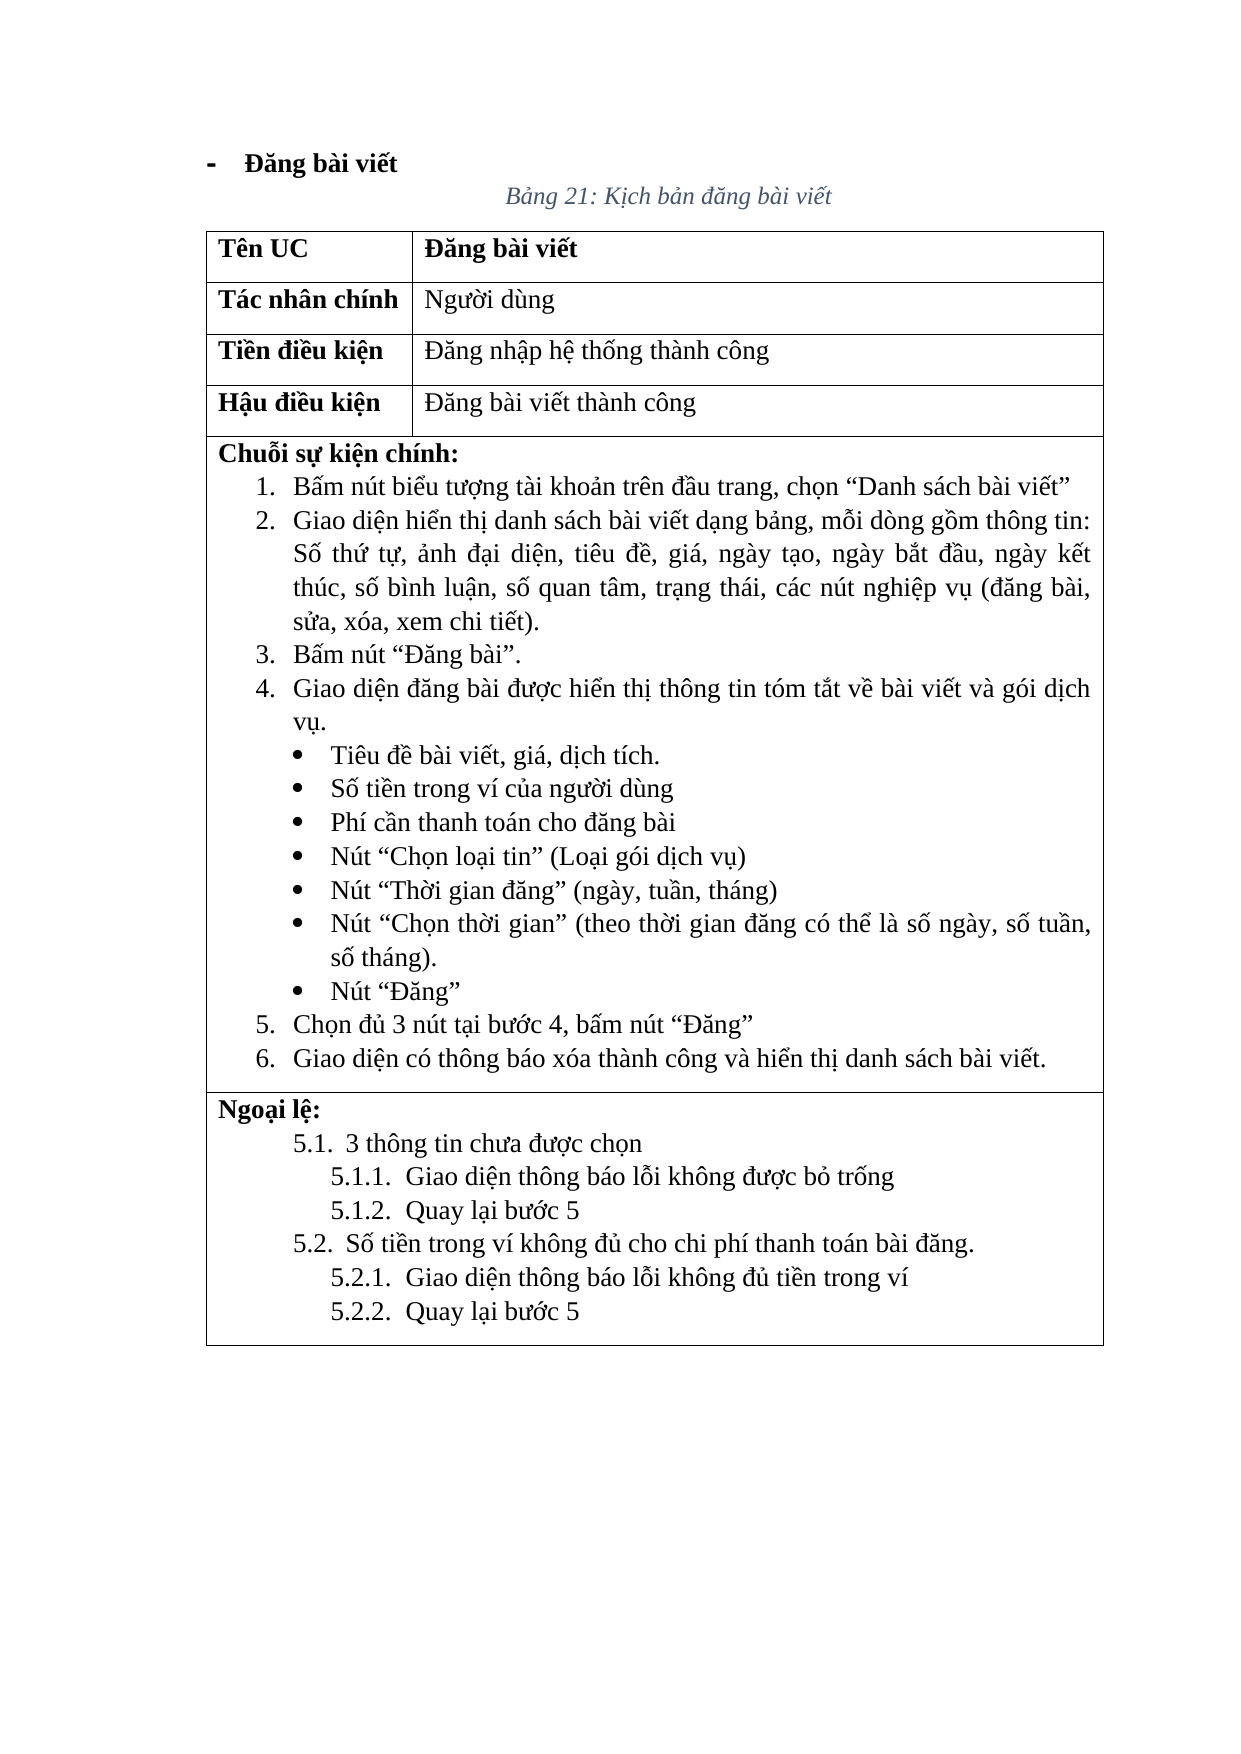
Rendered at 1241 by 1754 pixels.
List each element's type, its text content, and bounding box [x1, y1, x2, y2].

table_cell Đăng bài viết thành công [413, 386, 1103, 436]
table_cell Đăng nhập hệ thống thành công [413, 335, 1103, 385]
table_cell Người dùng [413, 283, 1103, 333]
table_cell Ngoại lệ: 3 thông tin chưa được chọn Giao diện thông báo lỗi không được bỏ trống Quay lại bước 5 Số tiền trong ví không đủ cho chi phí thanh toán bài đăng. Giao diện thông báo lỗi không đủ tiền trong ví Quay lại bước 5 [207, 1093, 1103, 1345]
list Đăng bài viết [207, 148, 1093, 179]
table_header Đăng bài viết [413, 232, 1103, 282]
table_cell Tiền điều kiện [207, 335, 412, 385]
table_header Tên UC [207, 232, 412, 282]
table_cell Hậu điều kiện [207, 386, 412, 436]
table_cell Tác nhân chính [207, 283, 412, 333]
text Bảng 21: Kịch bản đăng bài viết [244, 181, 1093, 210]
table_cell Chuỗi sự kiện chính: Bấm nút biểu tượng tài khoản trên đầu trang, chọn “Danh sách bài viết” Giao diện hiển thị danh sách bài viết dạng bảng, mỗi dòng gồm thông tin: Số thứ tự, ảnh đại diện, tiêu đề, giá, ngày tạo, ngày bắt đầu, ngày kết thúc, số bình luận, số quan tâm, trạng thái, các nút nghiệp vụ (đăng bài, sửa, xóa, xem chi tiết). Bấm nút “Đăng bài”. Giao diện đăng bài được hiển thị thông tin tóm tắt về bài viết và gói dịch vụ. Tiêu đề bài viết, giá, dịch tích. Số tiền trong ví của người dùng Phí cần thanh toán cho đăng bài Nút “Chọn loại tin” (Loại gói dịch vụ) Nút “Thời gian đăng” (ngày, tuần, tháng) Nút “Chọn thời gian” (theo thời gian đăng có thể là số ngày, số tuần, số tháng). Nút “Đăng” Chọn đủ 3 nút tại bước 4, bấm nút “Đăng” Giao diện có thông báo xóa thành công và hiển thị danh sách bài viết. [207, 437, 1103, 1092]
